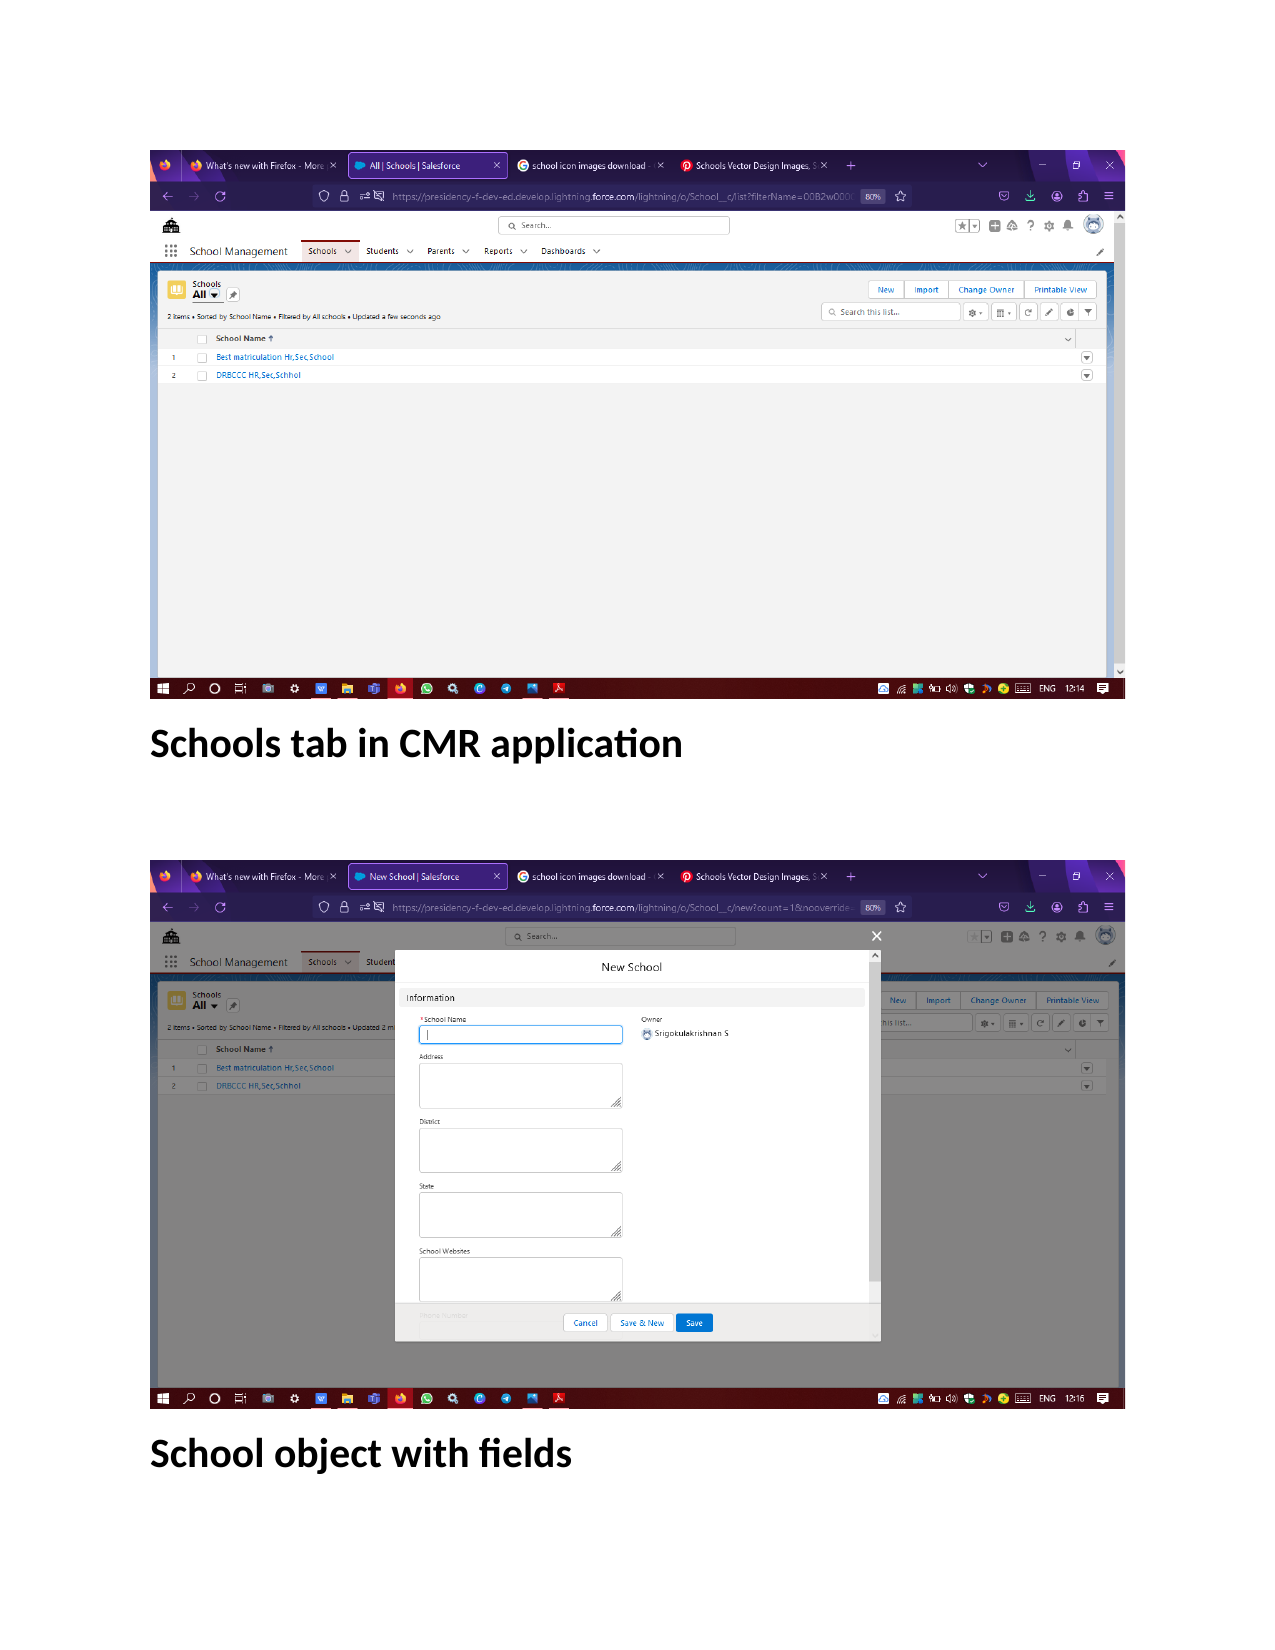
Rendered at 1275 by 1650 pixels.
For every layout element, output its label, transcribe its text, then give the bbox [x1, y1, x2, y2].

text School object with fields [150, 1427, 1125, 1478]
text Schools tab in CMR application [150, 717, 1125, 768]
picture [150, 860, 1125, 1409]
picture [150, 150, 1125, 699]
